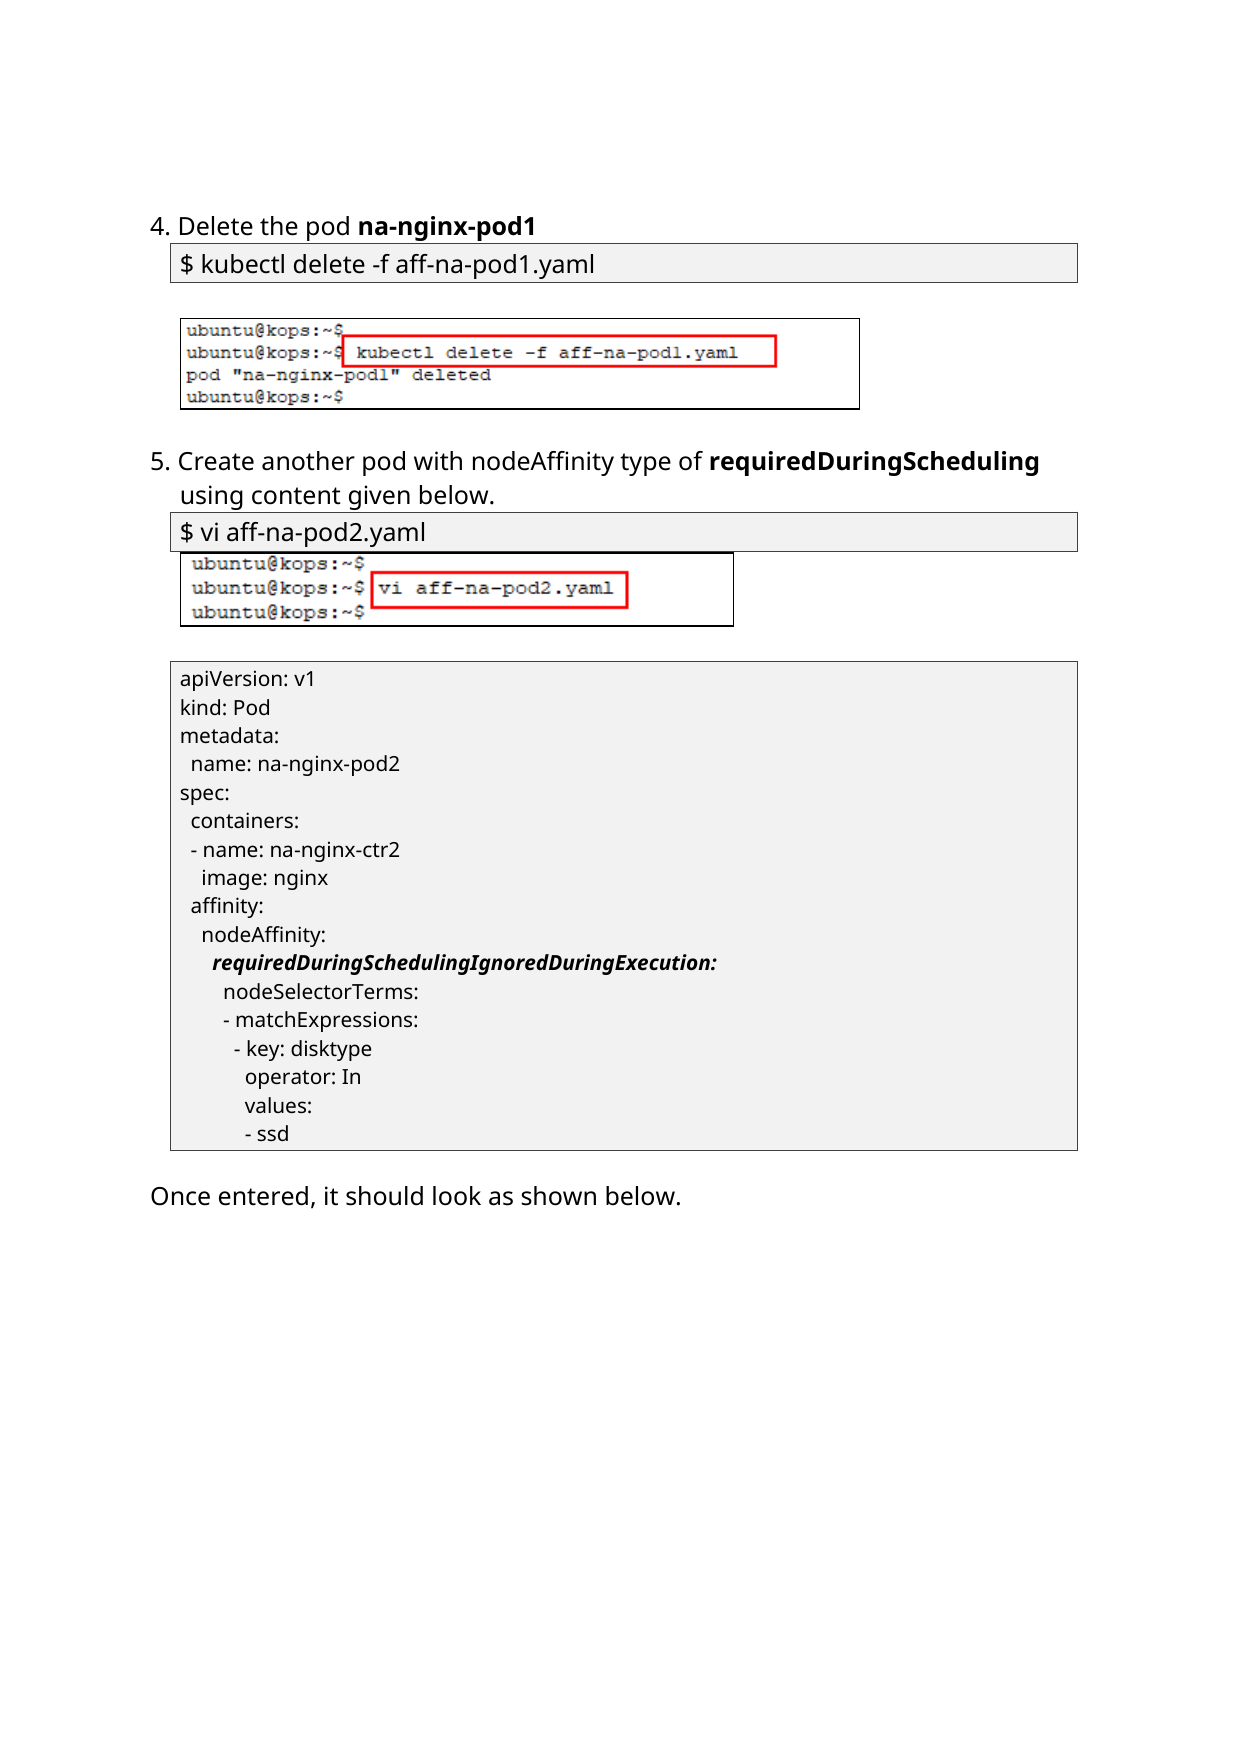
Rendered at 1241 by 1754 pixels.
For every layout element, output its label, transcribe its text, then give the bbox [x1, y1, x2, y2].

picture [181, 554, 733, 625]
text operator: In [171, 1059, 1077, 1088]
text metadata: [171, 718, 1077, 746]
text affinity: [171, 888, 1077, 917]
text Once entered, it should look as shown below. [150, 1179, 1090, 1213]
text $ kubectl delete -f aff-na-pod1.yaml [171, 244, 1077, 282]
text - matchExpressions: [171, 1002, 1077, 1031]
text - key: disktype [171, 1031, 1077, 1059]
list Create another pod with nodeAffinity type of requiredDuringScheduling using content given below. [150, 443, 1090, 512]
text - name: na-nginx-ctr2 [171, 832, 1077, 860]
picture [181, 319, 859, 408]
text values: [171, 1088, 1077, 1116]
text spec: [171, 775, 1077, 803]
text kind: Pod [171, 689, 1077, 718]
text requiredDuringSchedulingIgnoredDuringExecution: [171, 945, 1077, 974]
text apiVersion: v1 [171, 662, 1077, 689]
list Delete the pod na-nginx-pod1 [150, 209, 1090, 243]
text name: na-nginx-pod2 [171, 746, 1077, 775]
text nodeSelectorTerms: [171, 974, 1077, 1002]
text - ssd [171, 1116, 1077, 1150]
text containers: [171, 803, 1077, 832]
text image: nginx [171, 860, 1077, 888]
text $ vi aff-na-pod2.yaml [171, 513, 1077, 551]
text nodeAffinity: [171, 917, 1077, 945]
